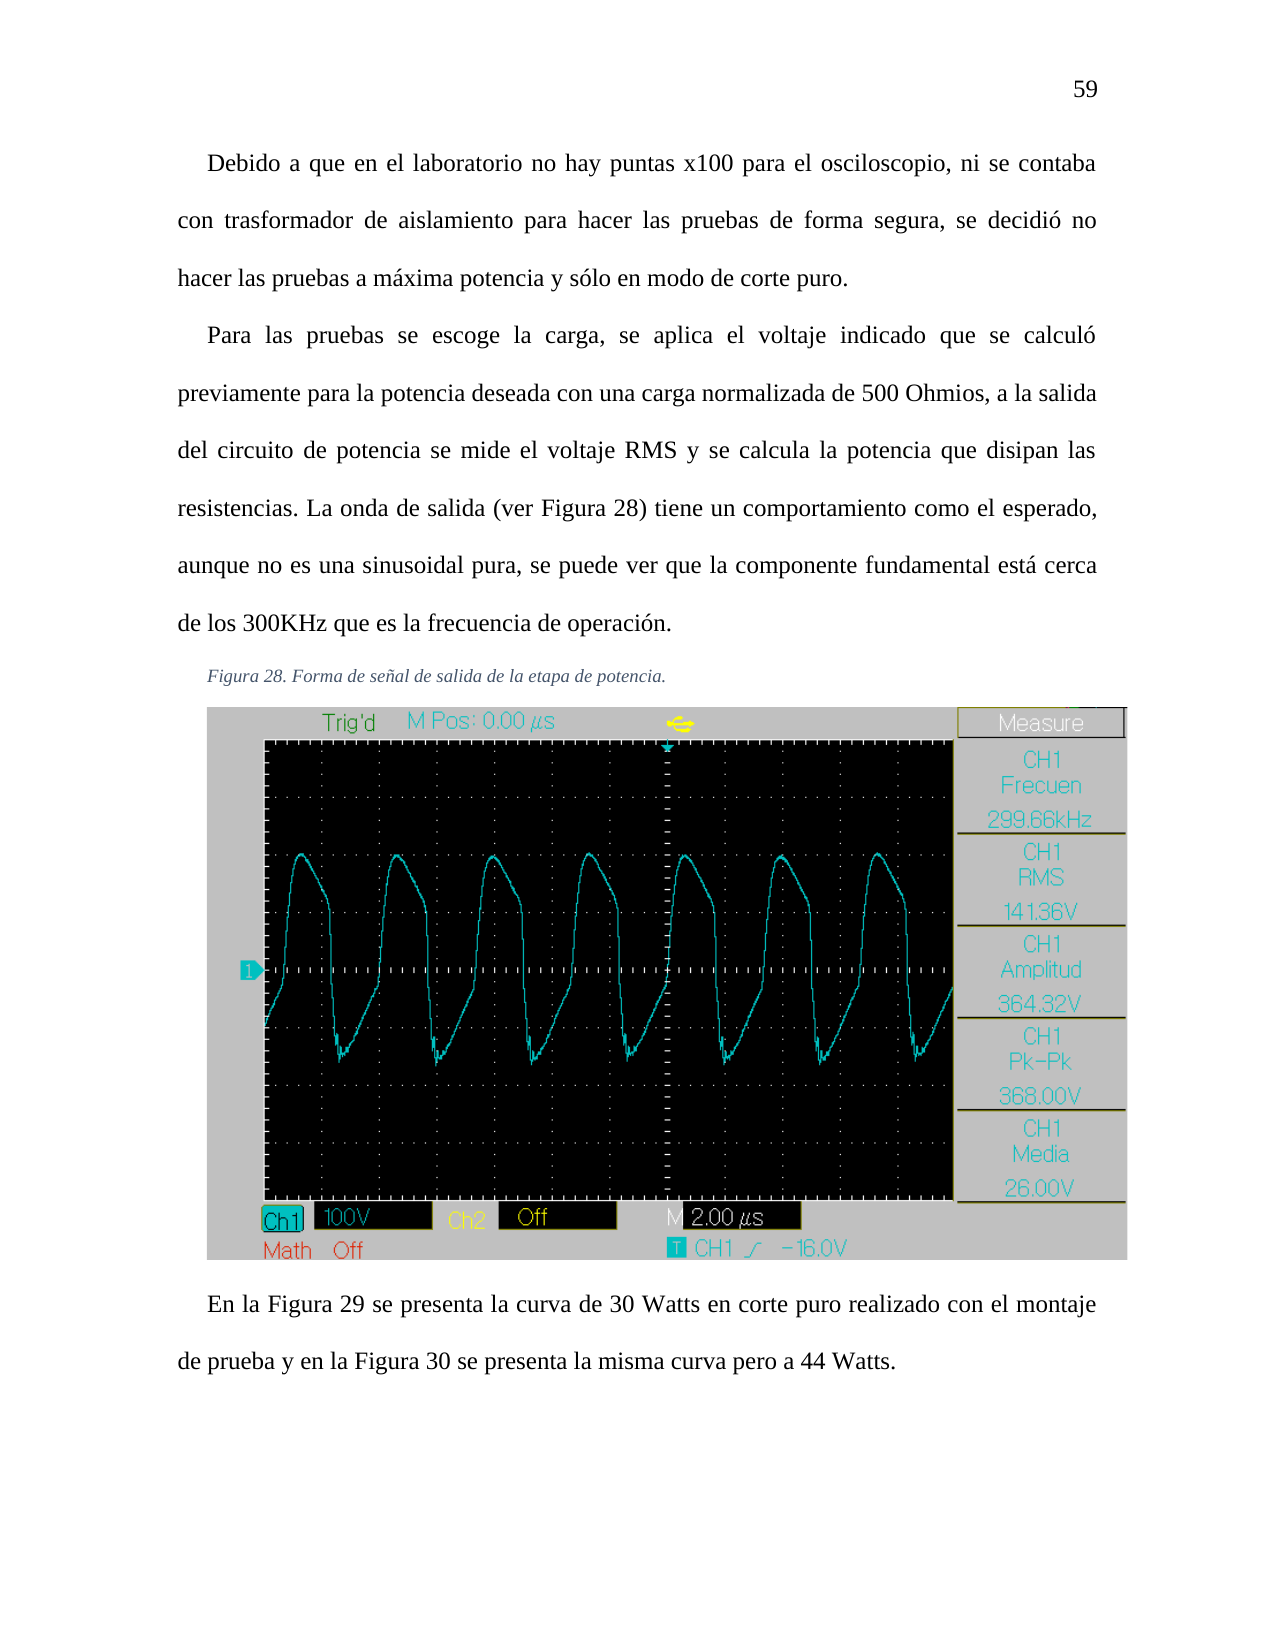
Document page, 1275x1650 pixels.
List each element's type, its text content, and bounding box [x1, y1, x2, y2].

text Para las pruebas se escoge la carga, se aplica el voltaje indicado que se calculó previamente para la potencia deseada con una carga normalizada de 500 Ohmios, a la salida del circuito de potencia se mide el voltaje RMS y se calcula la potencia que disipan las resistencias. La onda de salida (ver Figura 26) tiene un comportamiento como el esperado, aunque no es una sinusoidal pura, se puede ver que la componente fundamental está cerca de los 300KHz que es la frecuencia de operación. [177, 320, 1098, 636]
text En la Figura 27 se presenta la curva de 30 Watts en corte puro realizado con el montaje de prueba y en la Figura 28 se presenta la misma curva pero a 44 Watts. [177, 1289, 1098, 1375]
text Debido a que en el laboratorio no hay puntas x100 para el osciloscopio, ni se contaba con trasformador de aislamiento para hacer las pruebas de forma segura, se decidió no hacer las pruebas a máxima potencia y sólo en modo de corte puro. [177, 148, 1098, 291]
picture [206, 707, 1128, 1260]
